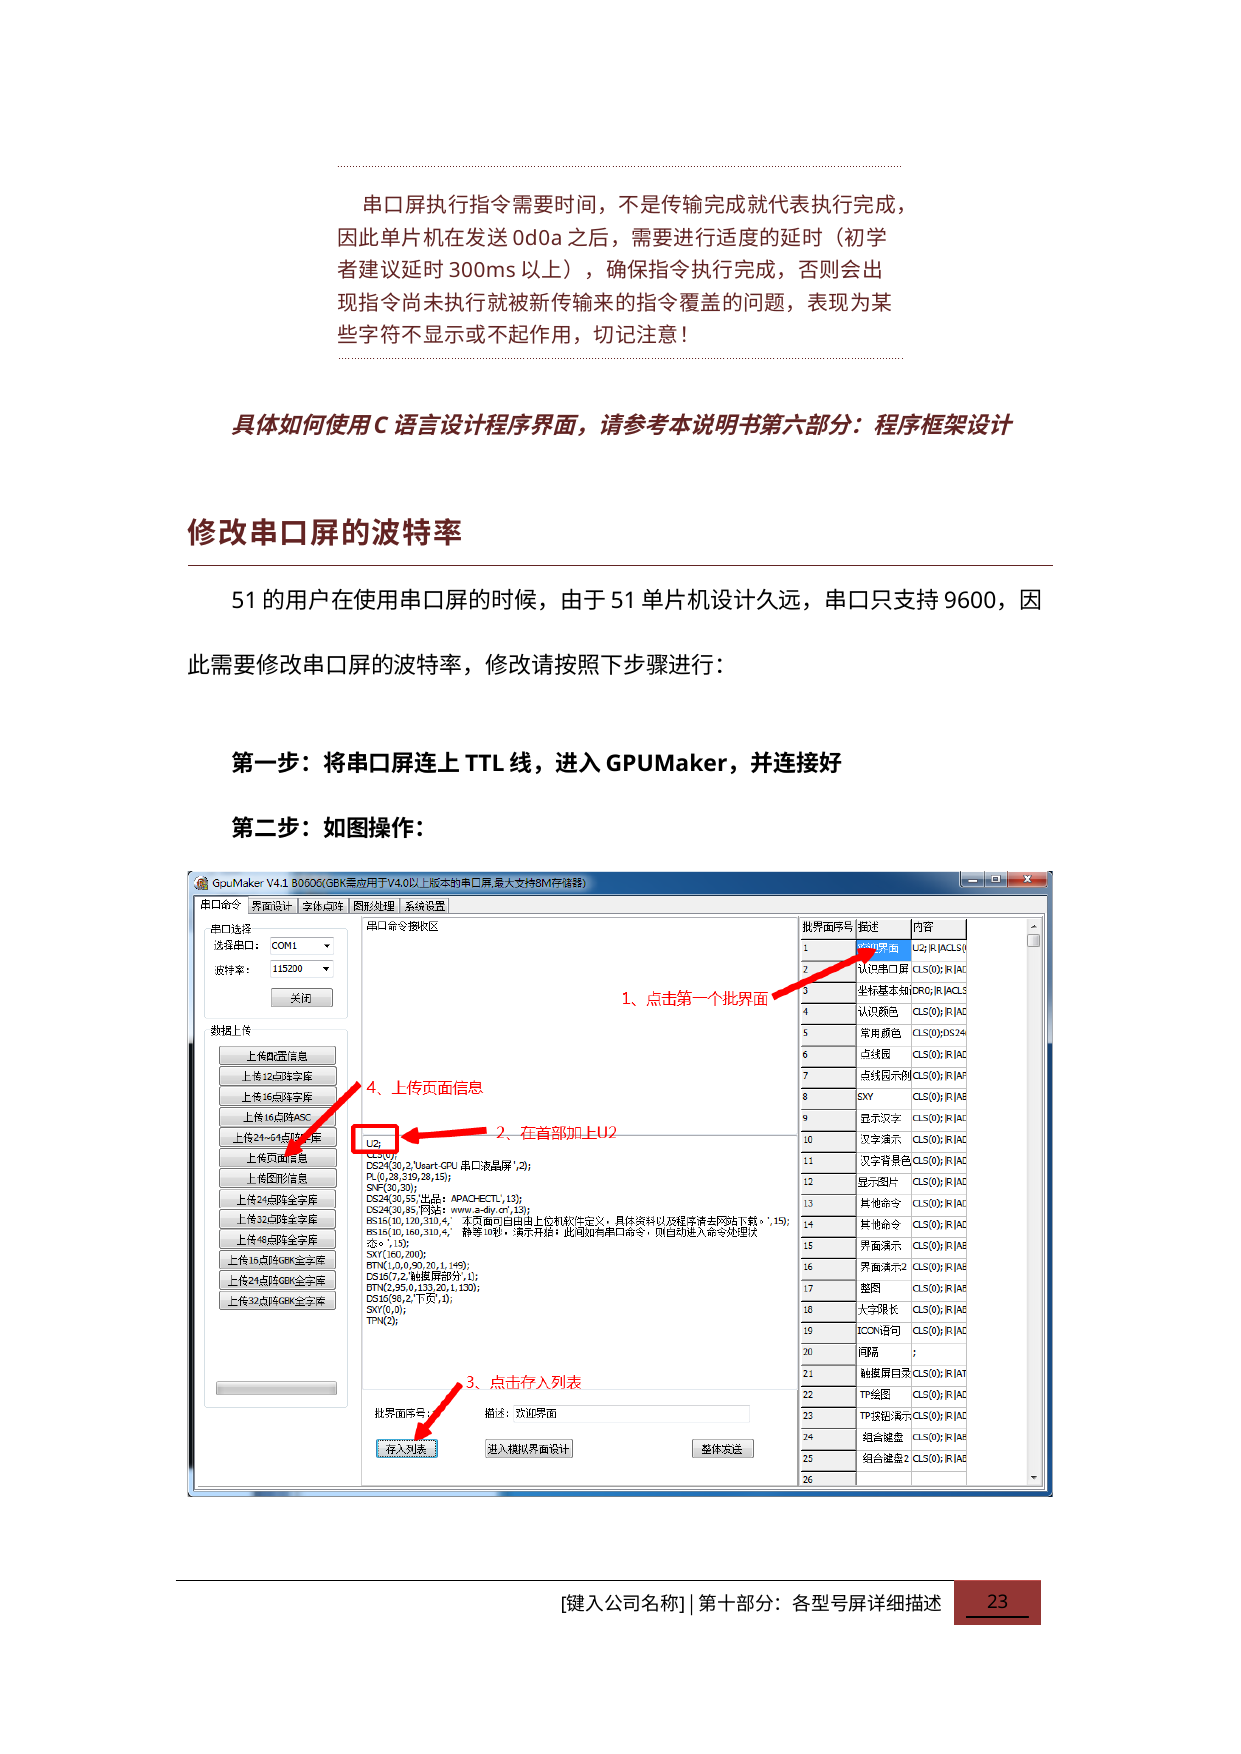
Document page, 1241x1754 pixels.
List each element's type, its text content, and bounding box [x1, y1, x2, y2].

picture [187, 871, 1053, 1497]
subtitle 修改串口屏的波特率 [187, 498, 1053, 566]
text 51的用户在使用串口屏的时候，由于51单片机设计久远，串口只支持9600，因此需要修改串口屏的波特率，修改请按照下步骤进行： [187, 566, 1053, 696]
text 串口屏执行指令需要时间，不是传输完成就代表执行完成，因此单片机在发送0d0a之后，需要进行适度的延时（初学者建议延时300ms以上），确保指令执行完成，否则会出现指令尚未执行就被新传输来的指令覆盖的问题，表现为某些字符不显示或不起作用，切记注意！ [337, 166, 903, 359]
text 具体如何使用C语言设计程序界面，请参考本说明书第六部分：程序框架设计 [187, 391, 1053, 456]
text 第二步：如图操作： [187, 794, 1053, 859]
text 第一步：将串口屏连上TTL线，进入GPUMaker，并连接好 [187, 729, 1053, 794]
